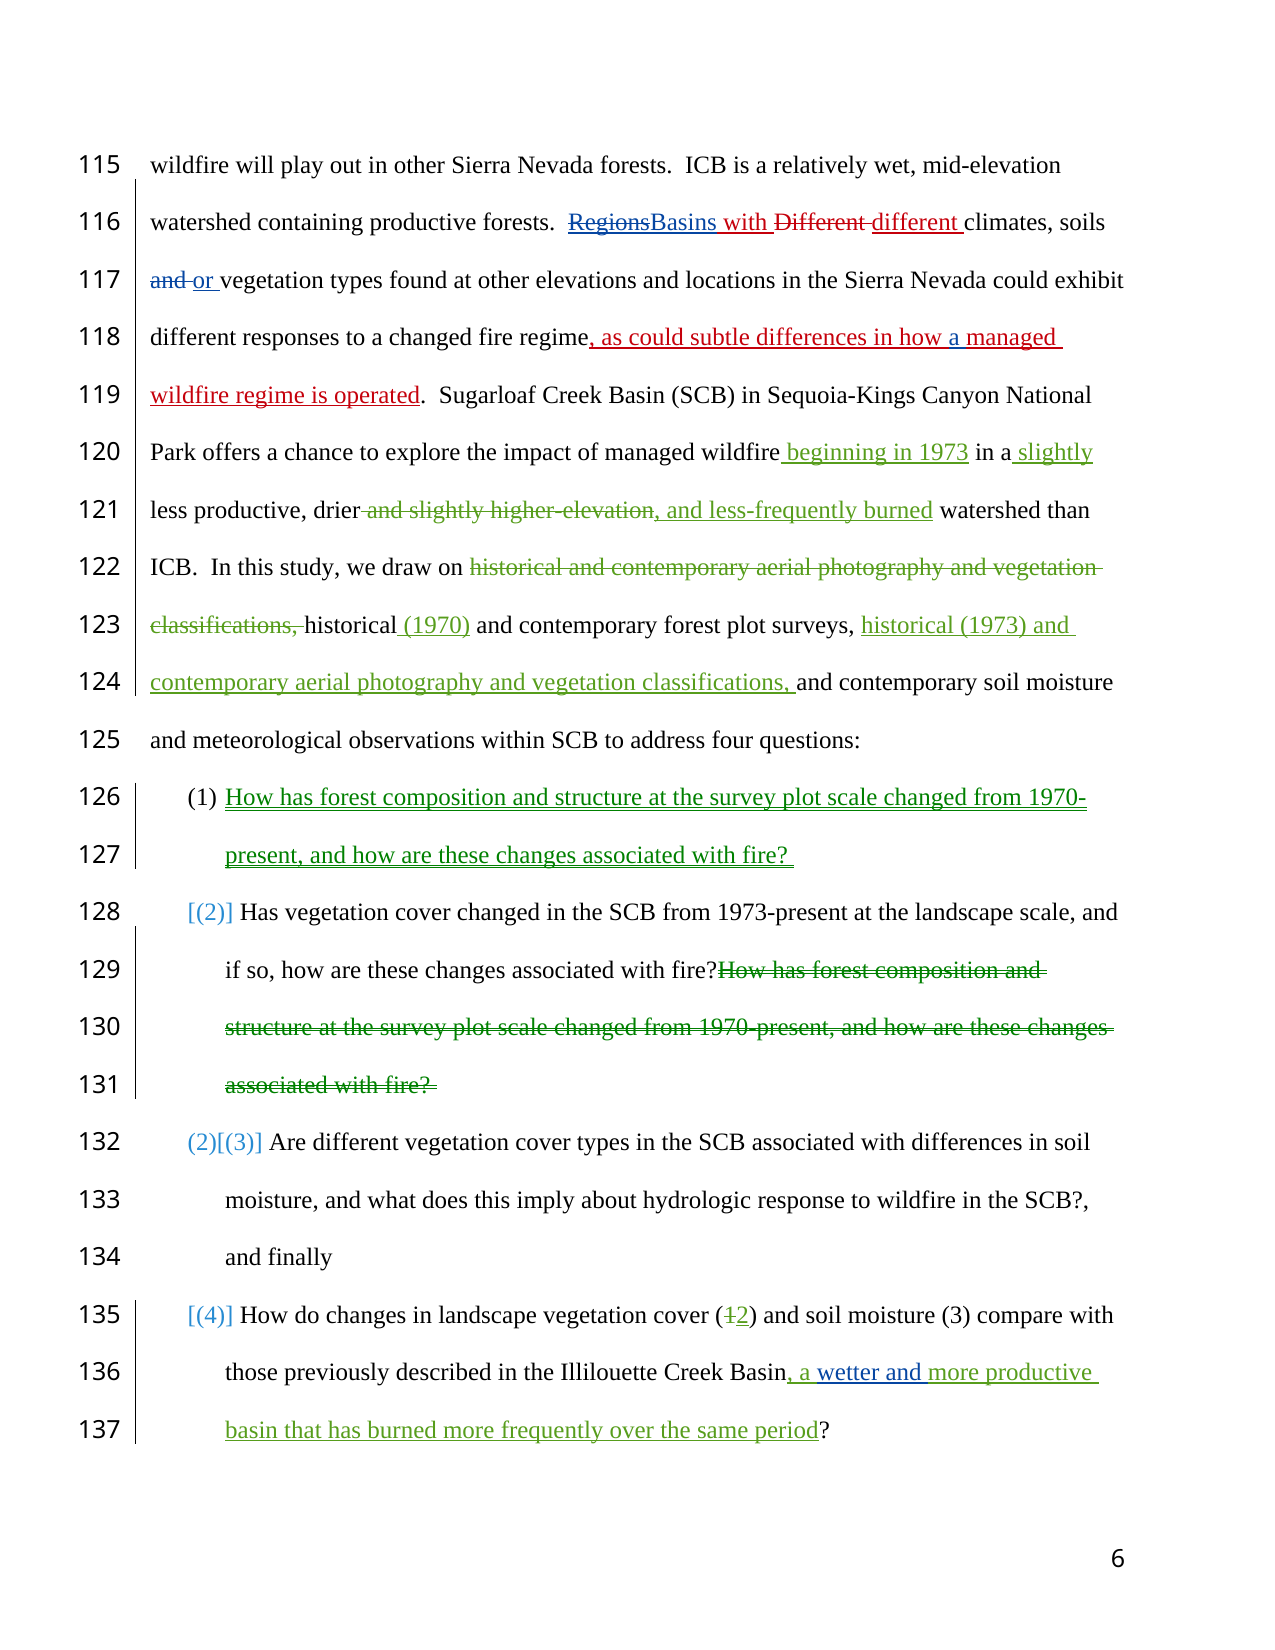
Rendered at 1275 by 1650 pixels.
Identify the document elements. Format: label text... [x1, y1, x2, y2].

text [150, 150, 1125, 754]
list Has vegetation cover changed in the SCB from 1973-present at the landscape scale, and if so, how are these changes associated with fire? [187, 897, 1125, 1099]
list Are different vegetation cover types in the SCB associated with differences in soil moisture, and what does this imply about hydrologic response to wildfire in the SCB?, and finally [187, 1127, 1125, 1271]
list How do changes in landscape vegetation cover () and soil moisture (3) compare with those previously described in the Illilouette Creek Basin? [187, 1300, 1125, 1444]
